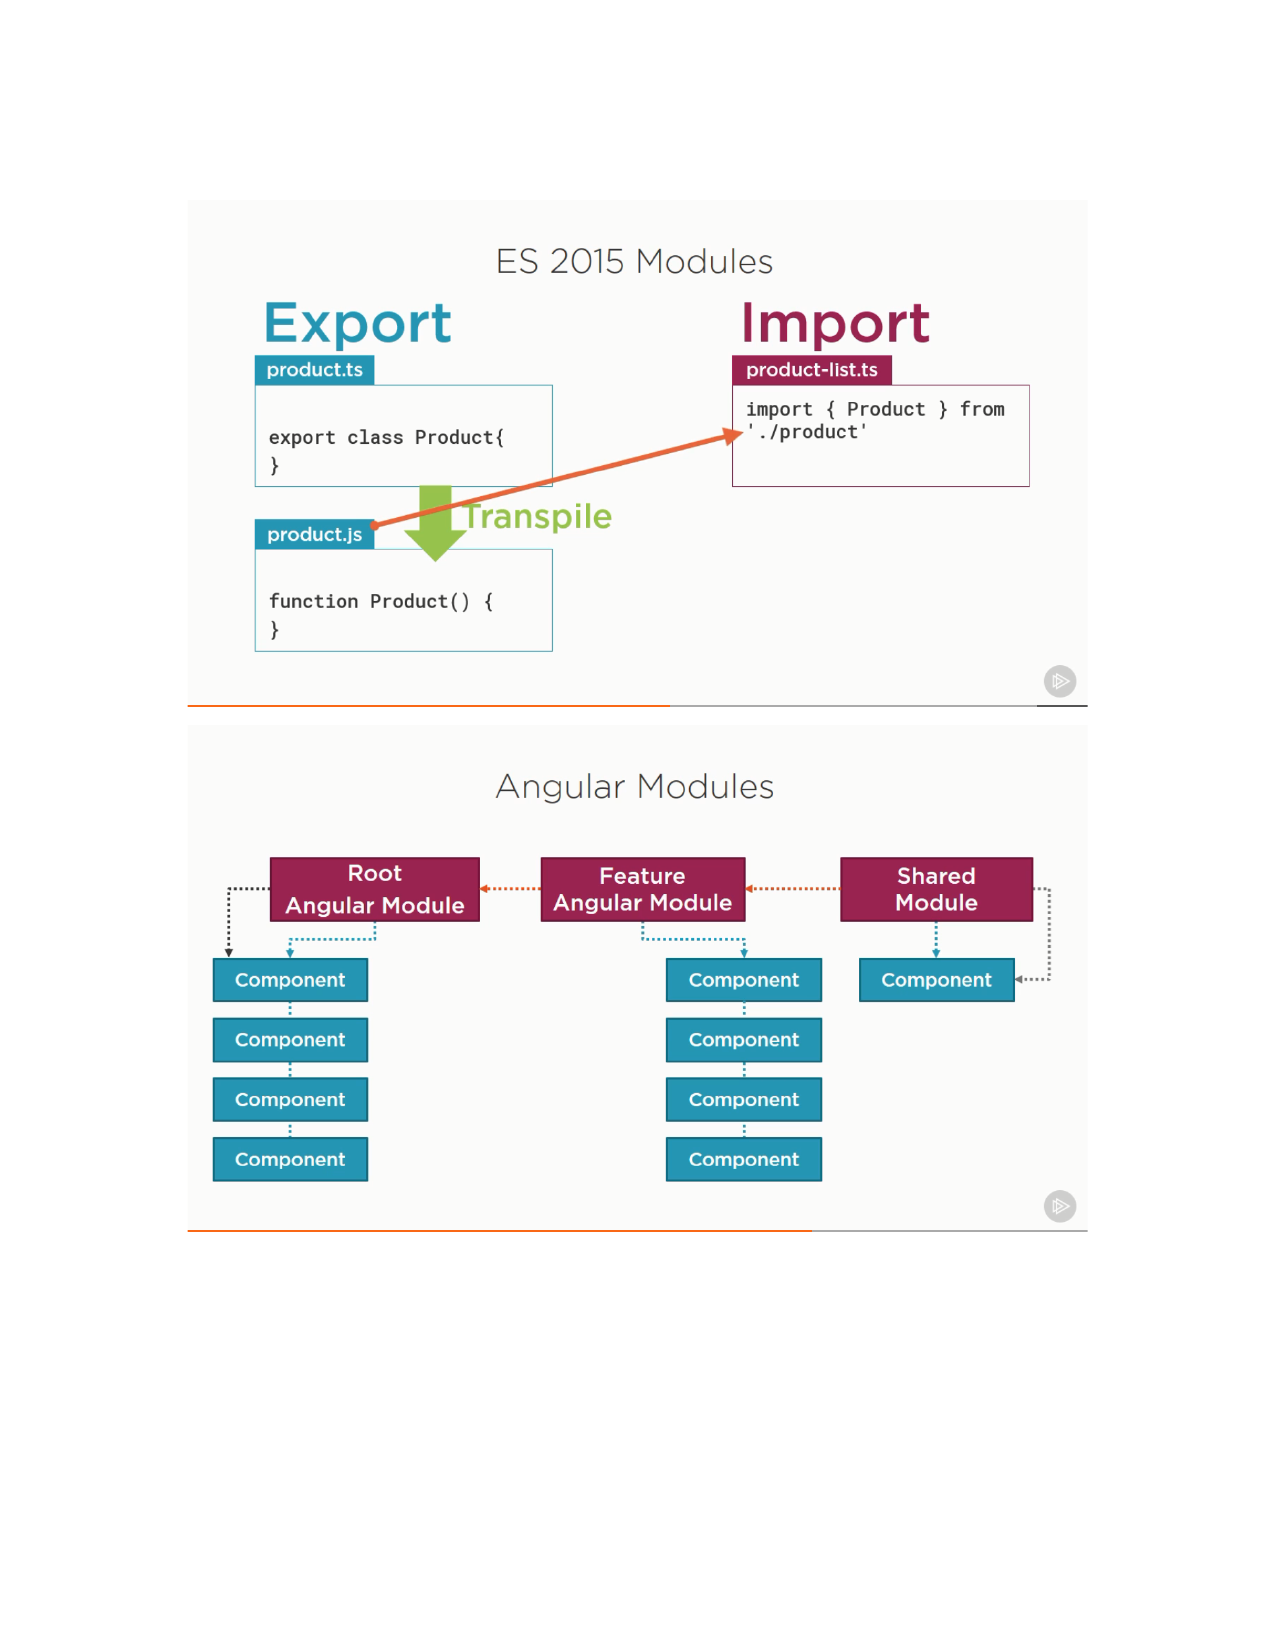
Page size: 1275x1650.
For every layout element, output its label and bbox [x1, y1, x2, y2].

picture [187, 200, 1088, 707]
picture [187, 725, 1088, 1232]
